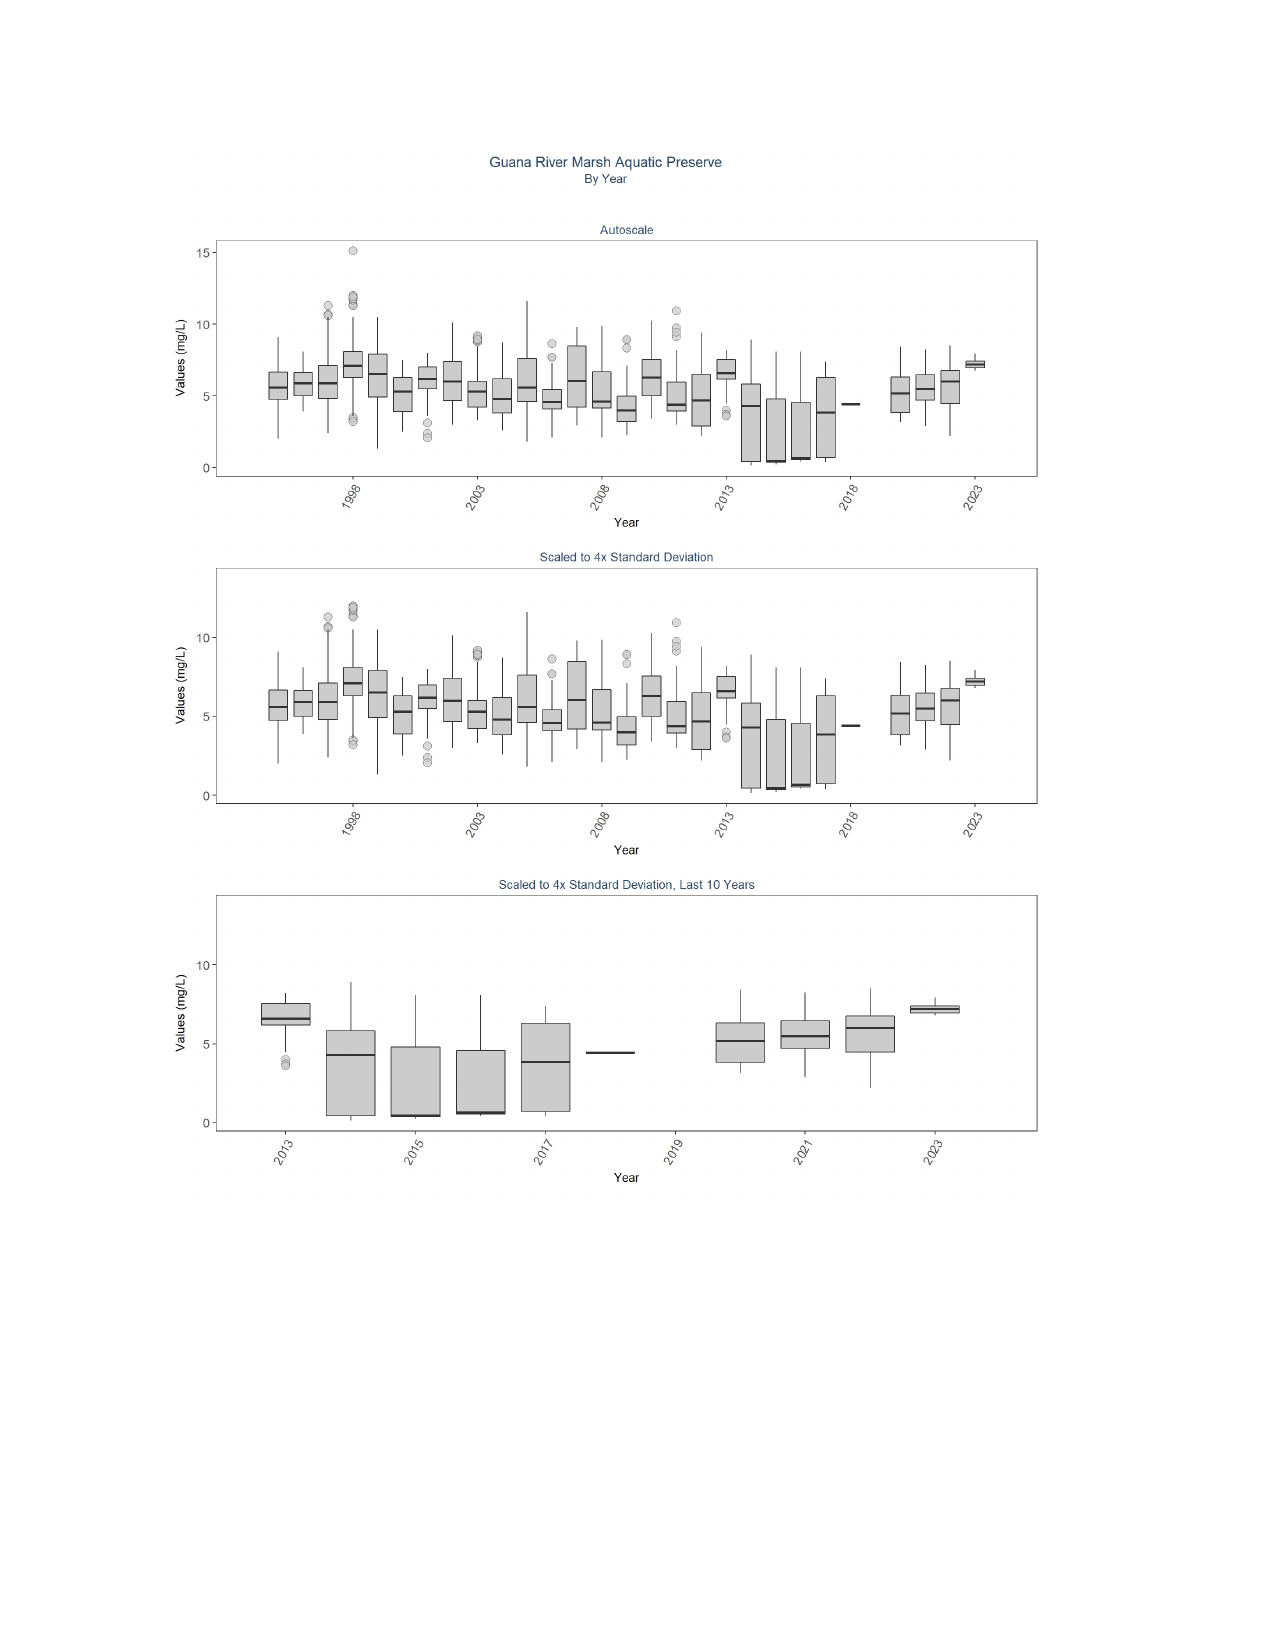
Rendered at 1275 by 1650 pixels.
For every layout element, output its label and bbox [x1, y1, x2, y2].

picture [168, 150, 1044, 1200]
